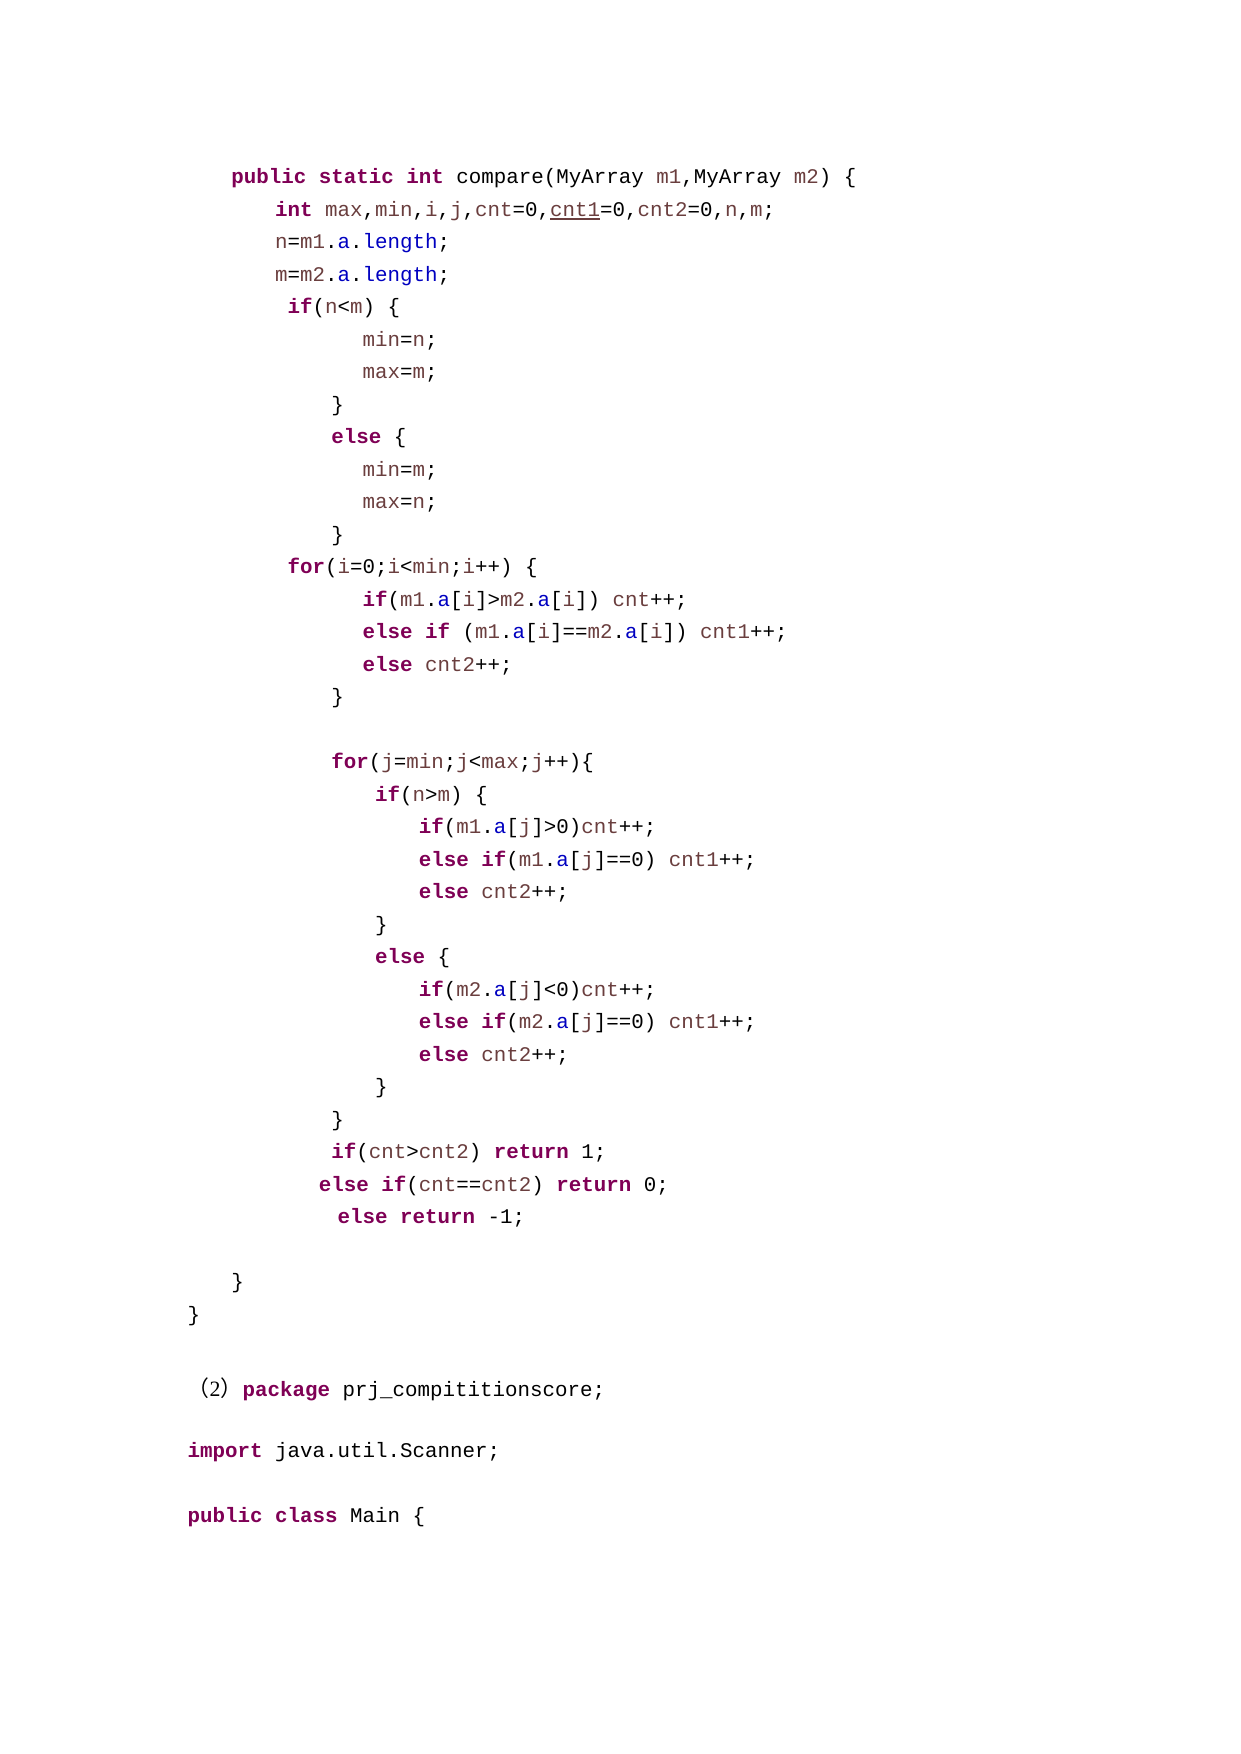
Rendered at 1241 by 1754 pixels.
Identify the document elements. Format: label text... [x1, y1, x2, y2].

text else { [187, 942, 1053, 974]
text else cnt2++; [187, 1039, 1053, 1072]
text if(cnt>cnt2) return 1; [187, 1137, 1053, 1169]
text else if(m2.a[j]==0) cnt1++; [187, 1007, 1053, 1039]
text else if (m1.a[i]==m2.a[i]) cnt1++; [187, 617, 1053, 649]
text else { [187, 422, 1053, 454]
text } [187, 1072, 1053, 1104]
text for(j=min;j<max;j++){ [187, 747, 1053, 779]
text max=n; [187, 487, 1053, 519]
text max=m; [187, 357, 1053, 389]
text for(i=0;i<min;i++) { [187, 552, 1053, 584]
text int max,min,i,j,cnt=0,cnt1=0,cnt2=0,n,m; [187, 194, 1053, 227]
text else if(cnt==cnt2) return 0; [187, 1169, 1053, 1202]
text import java.util.Scanner; [187, 1436, 1053, 1468]
text if(m2.a[j]<0)cnt++; [187, 974, 1053, 1007]
text min=n; [187, 324, 1053, 357]
text else cnt2++; [187, 649, 1053, 682]
text } [187, 1104, 1053, 1137]
text if(n<m) { [187, 292, 1053, 324]
text public static int compare(MyArray m1,MyArray m2) { [187, 162, 1053, 194]
text min=m; [187, 454, 1053, 487]
text m=m2.a.length; [187, 259, 1053, 292]
text } [187, 1299, 1053, 1332]
text else return -1; [187, 1202, 1053, 1234]
text } [187, 389, 1053, 422]
text } [187, 682, 1053, 714]
text if(m1.a[i]>m2.a[i]) cnt++; [187, 584, 1053, 617]
text } [187, 909, 1053, 942]
text } [187, 519, 1053, 552]
text else cnt2++; [187, 877, 1053, 909]
text } [187, 1267, 1053, 1299]
text if(n>m) { [187, 779, 1053, 812]
text public class Main { [187, 1501, 1053, 1533]
text if(m1.a[j]>0)cnt++; [187, 812, 1053, 844]
text （2）package prj_compititionscore; [187, 1371, 1053, 1403]
text else if(m1.a[j]==0) cnt1++; [187, 844, 1053, 877]
text n=m1.a.length; [187, 227, 1053, 259]
